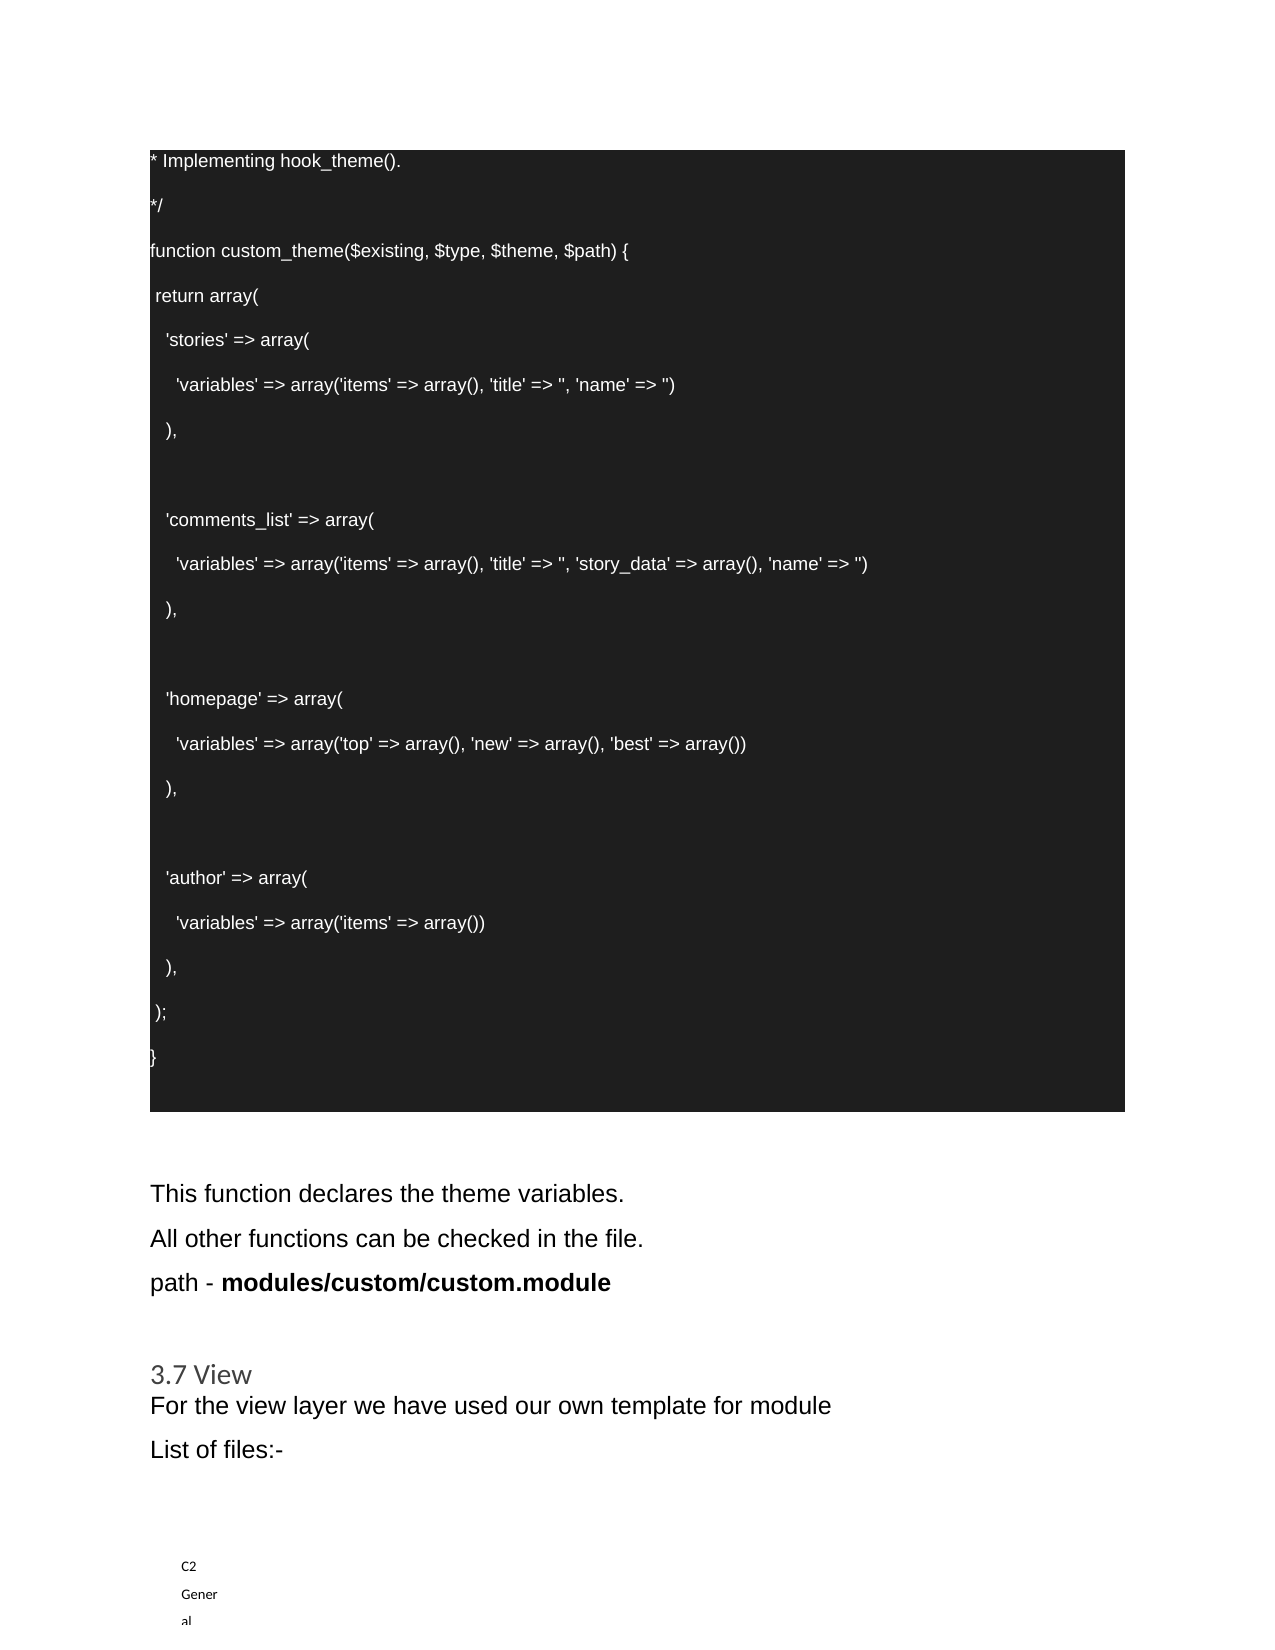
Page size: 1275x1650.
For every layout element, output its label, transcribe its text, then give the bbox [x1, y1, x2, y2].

text ); [150, 1001, 1125, 1023]
text ), [150, 598, 1125, 619]
text 'stories' => array( [150, 329, 1125, 351]
text 'author' => array( [150, 867, 1125, 888]
text 'variables' => array('top' => array(), 'new' => array(), 'best' => array()) [150, 732, 1125, 754]
text ), [150, 419, 1125, 440]
text 'homepage' => array( [150, 687, 1125, 709]
subtitle 3.7 View [150, 1356, 1125, 1391]
text function custom_theme($existing, $type, $theme, $path) { [150, 239, 1125, 261]
text 'variables' => array('items' => array()) [150, 911, 1125, 933]
text */ [150, 195, 1125, 216]
text } [150, 1046, 1125, 1067]
text ), [150, 956, 1125, 978]
text For the view layer we have used our own template for module [150, 1391, 1125, 1420]
text ), [150, 777, 1125, 799]
text 'comments_list' => array( [150, 508, 1125, 530]
text 'variables' => array('items' => array(), 'title' => '', 'name' => '') [150, 374, 1125, 396]
text 'variables' => array('items' => array(), 'title' => '', 'story_data' => array(), 'name' => '') [150, 553, 1125, 575]
text path - modules/custom/custom.module [150, 1268, 1125, 1296]
text All other functions can be checked in the file. [150, 1223, 1125, 1252]
text List of files:- [150, 1435, 1125, 1464]
text return array( [150, 284, 1125, 306]
text This function declares the theme variables. [150, 1179, 1125, 1208]
text * Implementing hook_theme(). [150, 150, 1125, 172]
